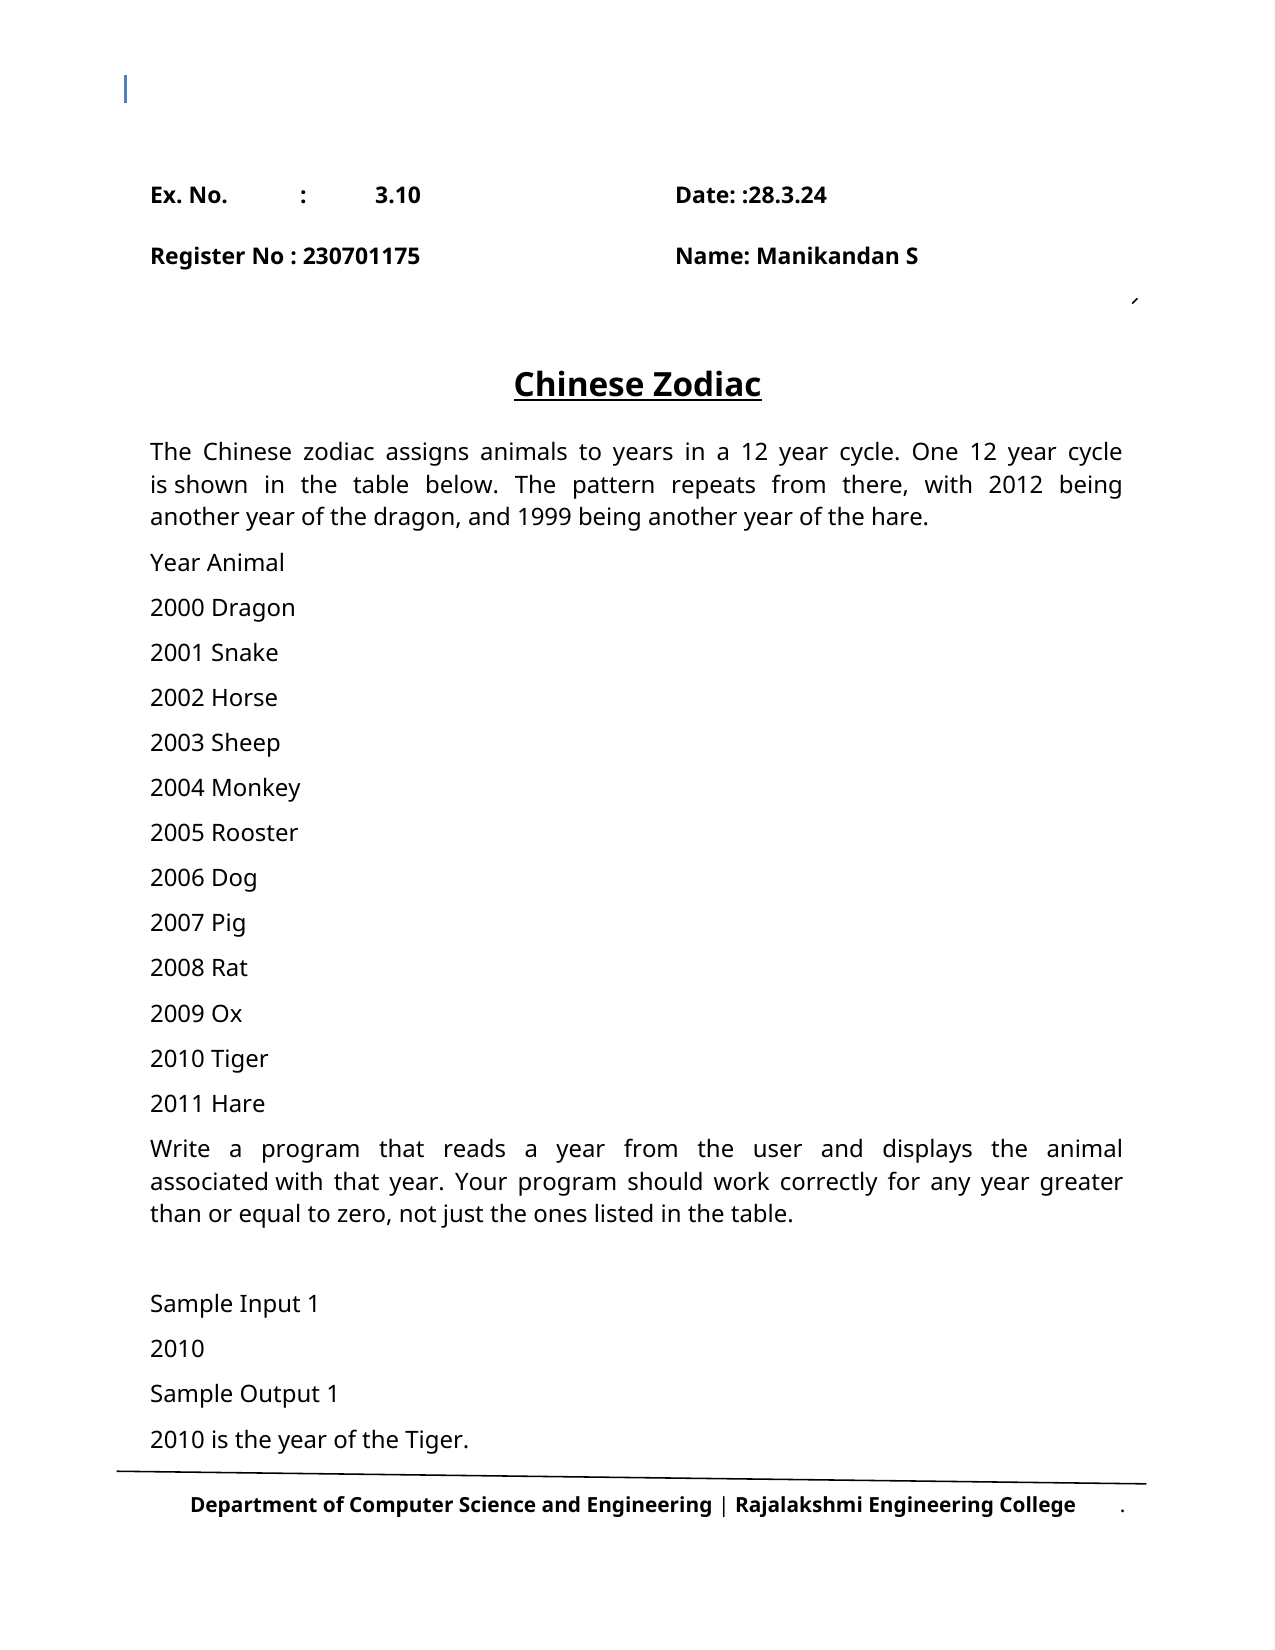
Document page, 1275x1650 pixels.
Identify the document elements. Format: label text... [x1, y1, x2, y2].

text 2000 Dragon [150, 590, 1125, 623]
text Ex. No. : 3.10 Date: :28.3.24 [150, 179, 1125, 210]
text 2010 is the year of the Tiger. [150, 1422, 1125, 1455]
text 2010 [150, 1332, 1125, 1365]
text Sample Input 1 [150, 1287, 1125, 1320]
text Write a program that reads a year from the user and displays the animal associated with that year. Your program should work correctly for any year greater than or equal to zero, not just the ones listed in the table. [150, 1132, 1125, 1229]
text 2003 Sheep [150, 726, 1125, 758]
text 2007 Pig [150, 906, 1125, 939]
text The Chinese zodiac assigns animals to years in a 12 year cycle. One 12 year cycle is shown in the table below. The pattern repeats from there, with 2012 being another year of the dragon, and 1999 being another year of the hare. [150, 435, 1125, 533]
text 2005 Rooster [150, 816, 1125, 848]
text 2008 Rat [150, 951, 1125, 984]
text Year Animal [150, 545, 1125, 578]
text Sample Output 1 [150, 1377, 1125, 1410]
text 2011 Hare [150, 1087, 1125, 1119]
text 2002 Horse [150, 681, 1125, 713]
text 2009 Ox [150, 996, 1125, 1029]
text 2010 Tiger [150, 1041, 1125, 1074]
text 2004 Monkey [150, 771, 1125, 803]
text Register No : 230701175 Name: Manikandan S [150, 239, 1125, 271]
text 2006 Dog [150, 861, 1125, 894]
text Chinese Zodiac [150, 360, 1125, 406]
text 2001 Snake [150, 636, 1125, 668]
